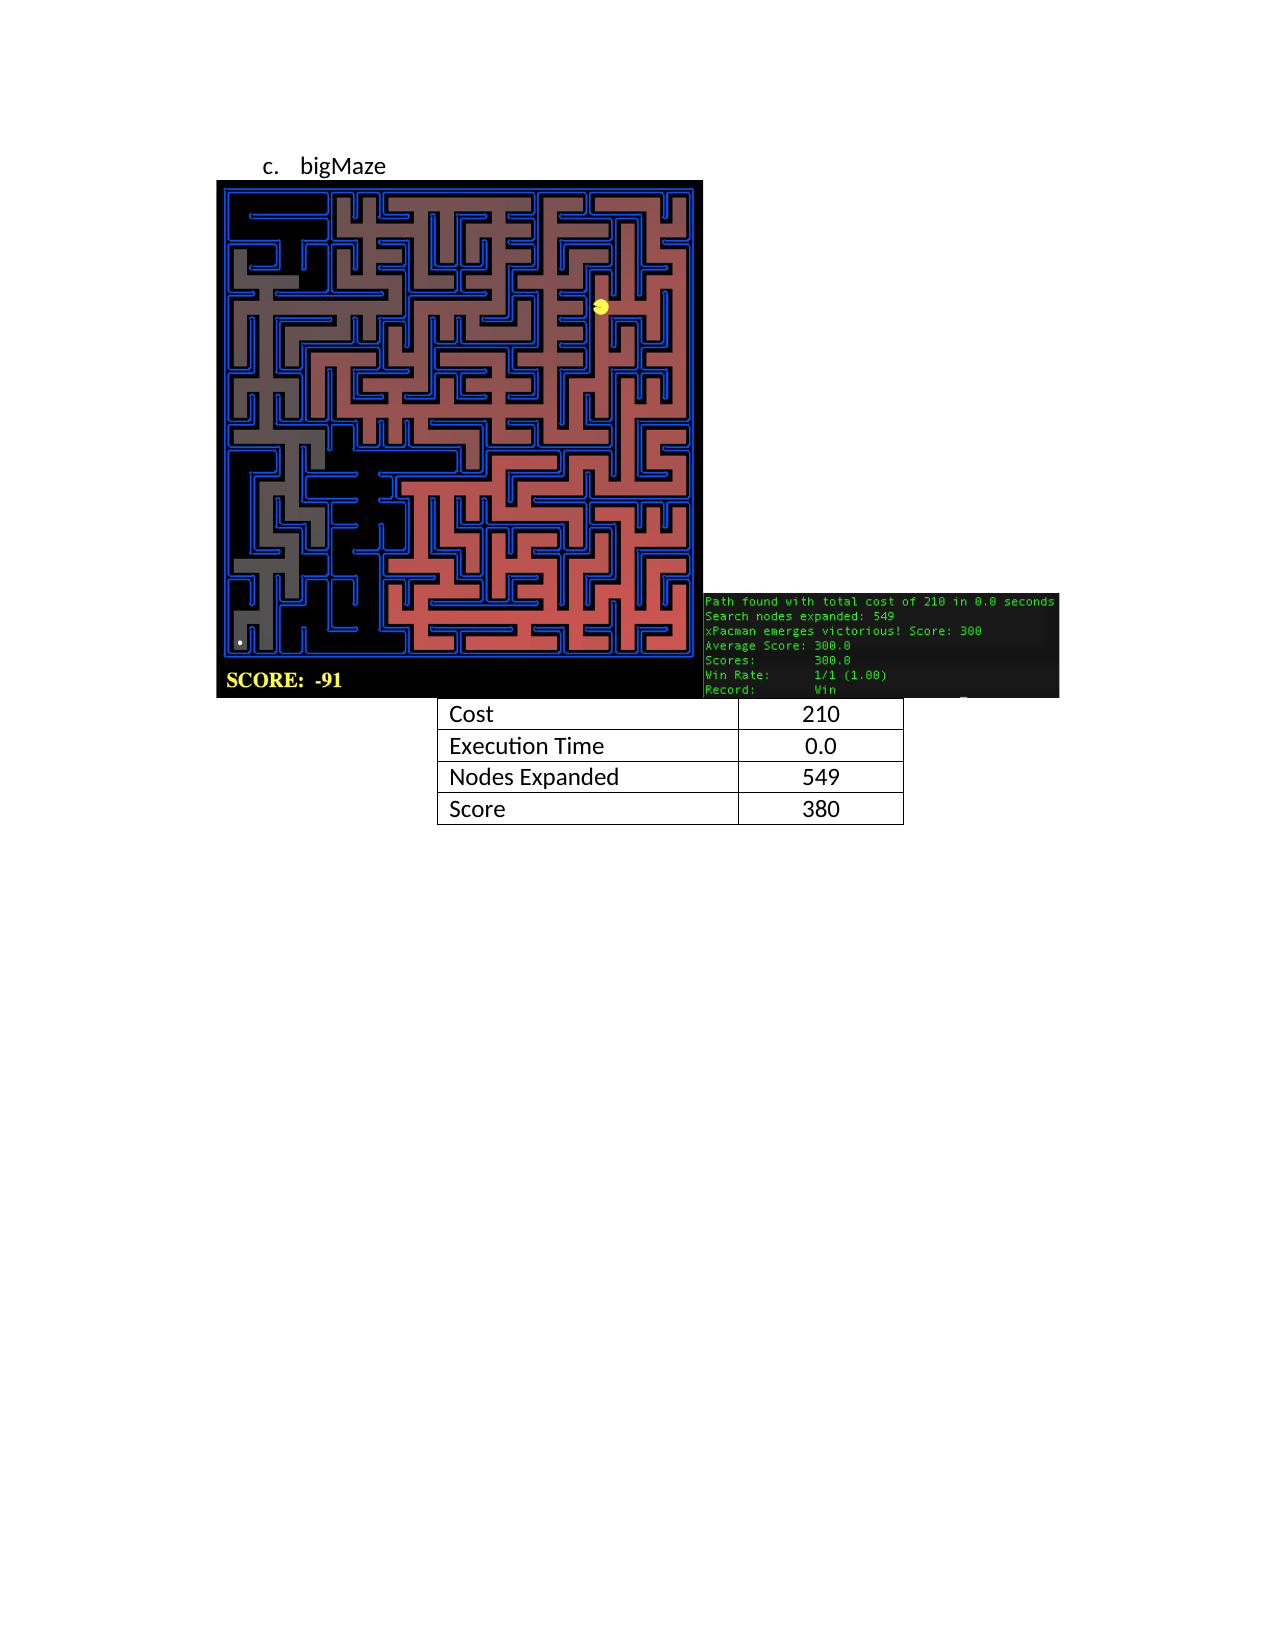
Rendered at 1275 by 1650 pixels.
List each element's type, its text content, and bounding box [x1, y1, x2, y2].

list bigMaze [262, 150, 1125, 181]
table_cell 380 [739, 793, 903, 824]
picture [215, 180, 1060, 698]
table_cell 549 [739, 762, 903, 792]
table_cell 0.0 [739, 730, 903, 761]
table_cell Score [438, 793, 738, 824]
table_cell Nodes Expanded [438, 762, 738, 792]
table_header 210 [739, 699, 903, 729]
table_header Cost [438, 699, 738, 729]
table_cell Execution Time [438, 730, 738, 761]
